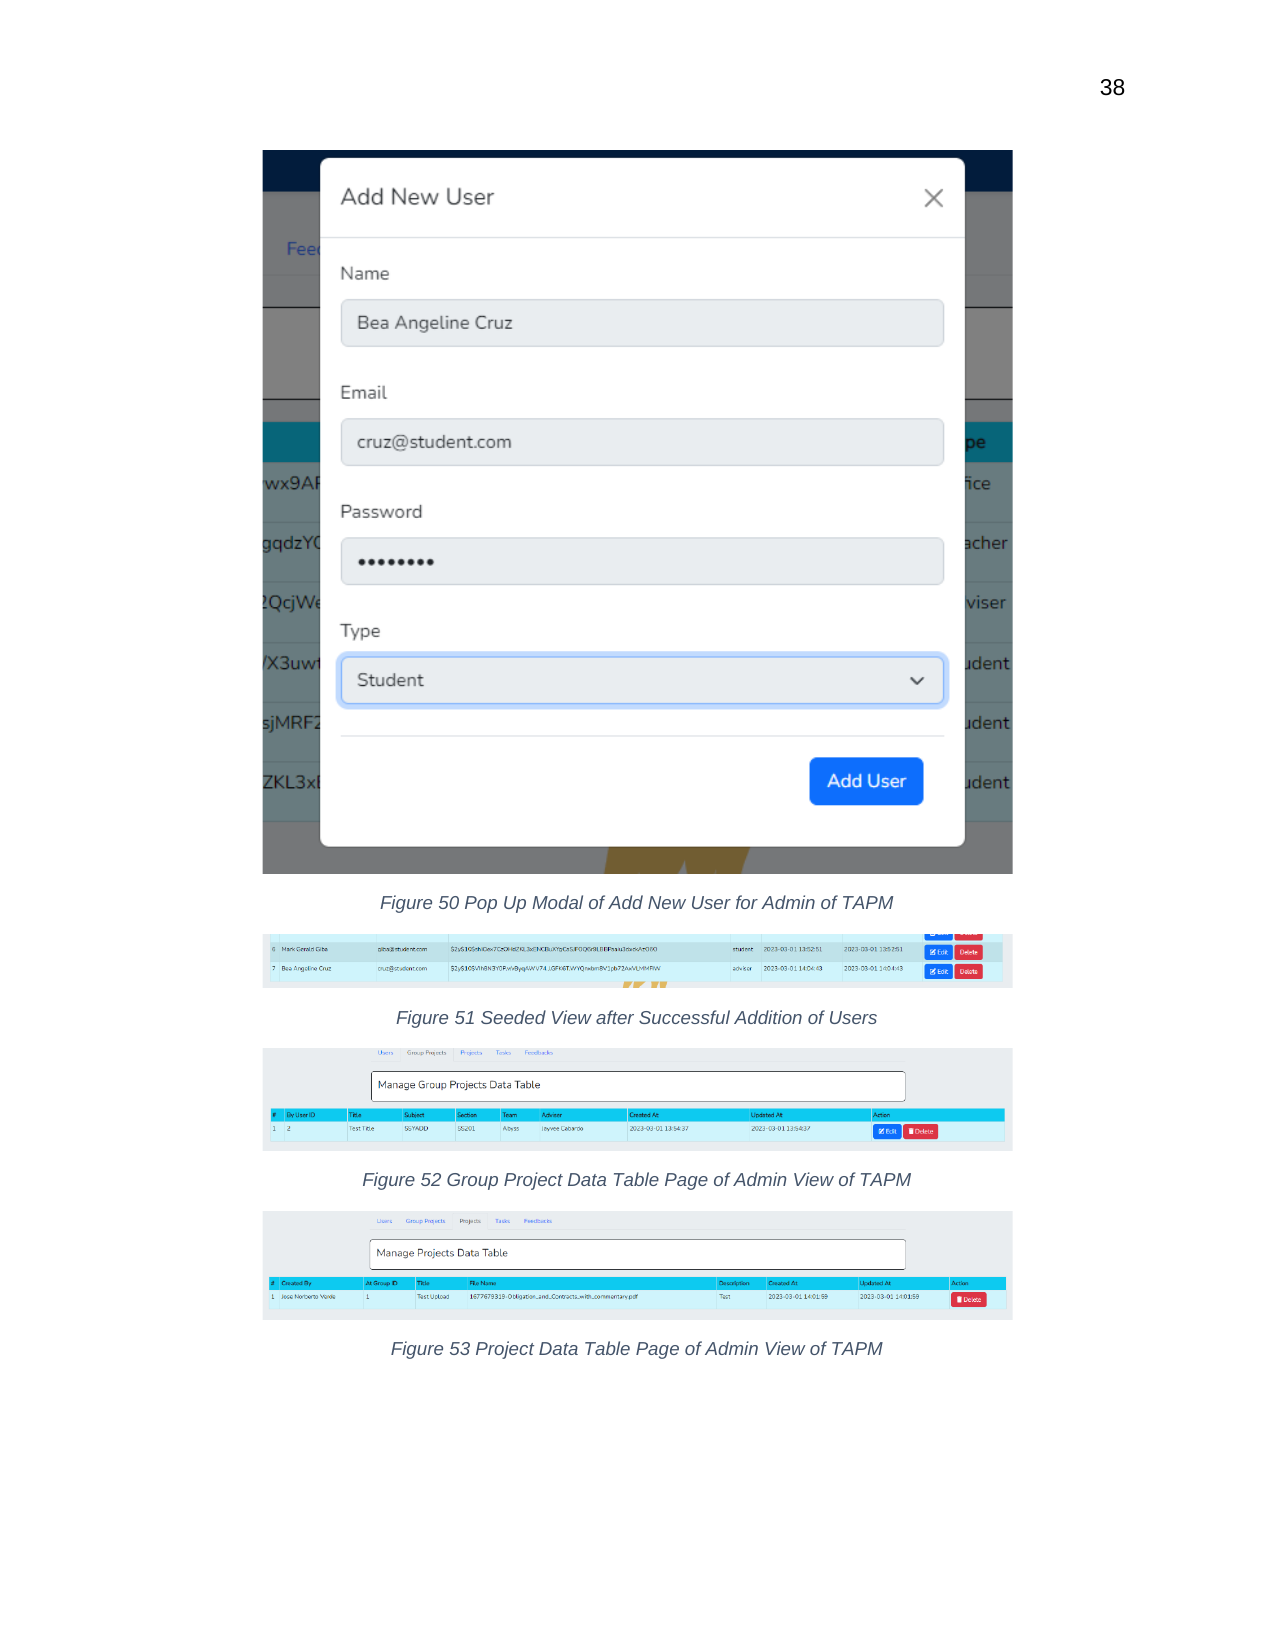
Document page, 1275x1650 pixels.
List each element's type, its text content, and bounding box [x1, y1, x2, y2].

picture [262, 1048, 1013, 1151]
text Figure 51 Seeded View after Successful Addition of Users [150, 1006, 1125, 1028]
text Figure 53 Project Data Table Page of Admin View of TAPM [150, 1338, 1125, 1360]
picture [262, 150, 1013, 874]
picture [262, 934, 1013, 988]
picture [262, 1211, 1013, 1320]
text Figure 50 Pop Up Modal of Add New User for Admin of TAPM [150, 892, 1125, 914]
text Figure 52 Group Project Data Table Page of Admin View of TAPM [150, 1169, 1125, 1191]
